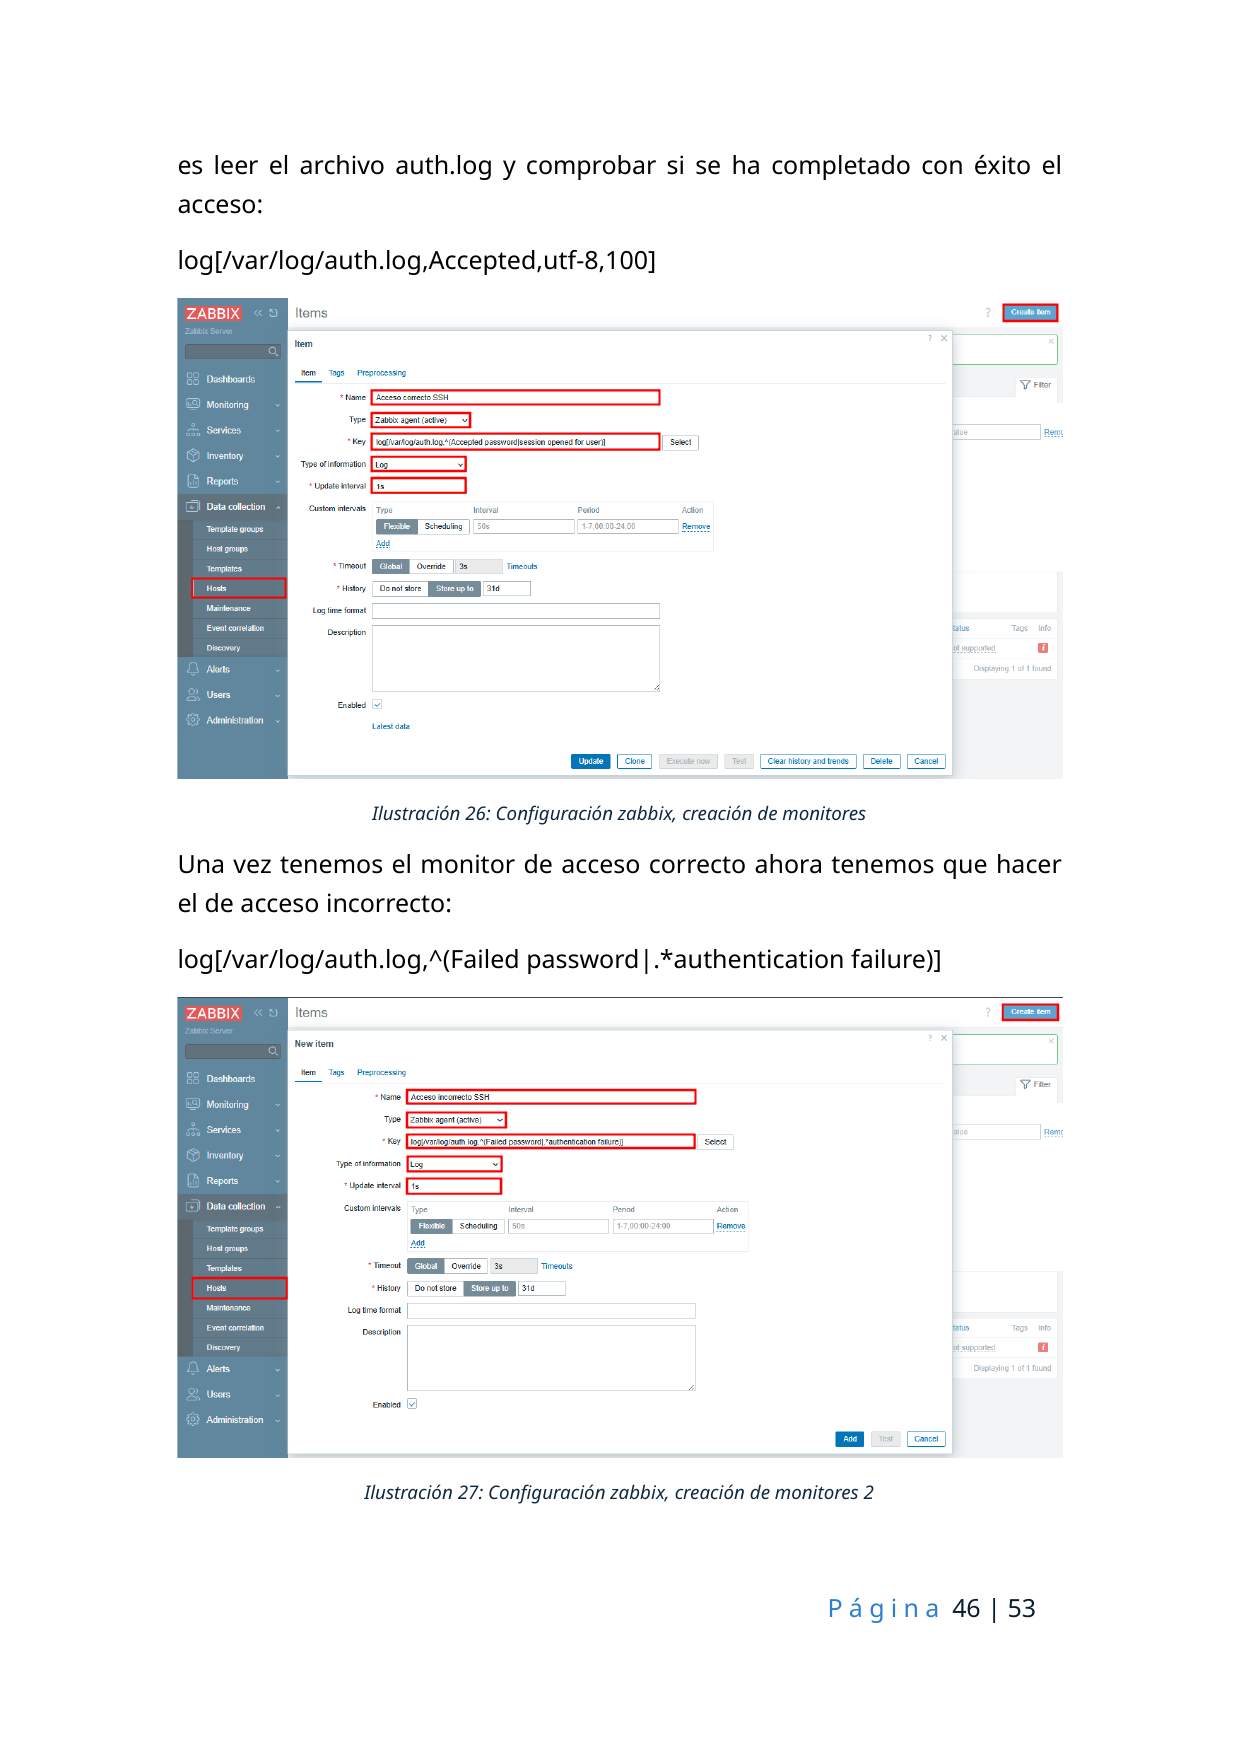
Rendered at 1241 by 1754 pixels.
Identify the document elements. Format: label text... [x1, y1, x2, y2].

text Una vez tenemos el monitor de acceso correcto ahora tenemos que hacer el de acceso incorrecto: [177, 847, 1063, 920]
text log[/var/log/auth.log,^(Failed password|.*authentication failure)] [177, 942, 1063, 976]
picture [177, 997, 1063, 1458]
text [177, 148, 1063, 221]
picture [177, 298, 1063, 779]
text log[/var/log/auth.log,Accepted,utf-8,100] [177, 243, 1063, 277]
